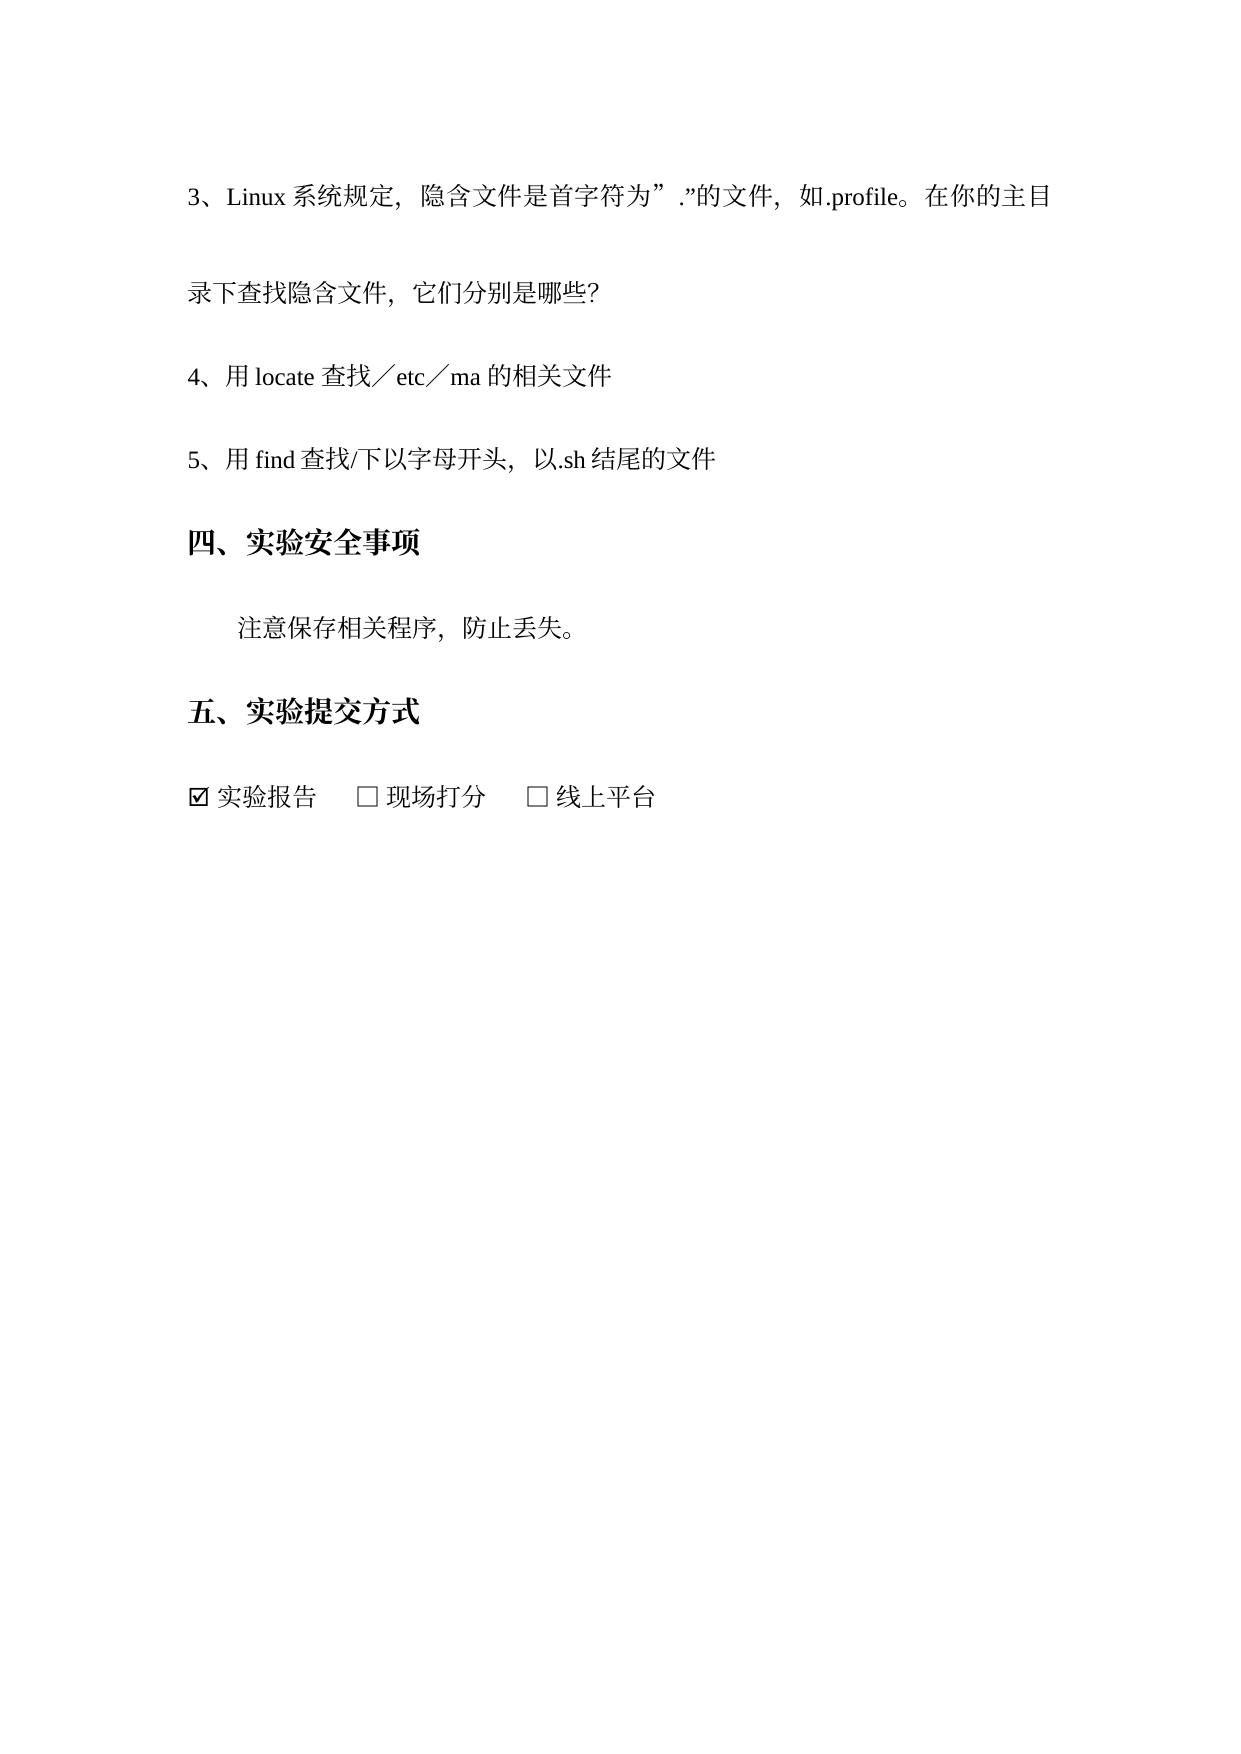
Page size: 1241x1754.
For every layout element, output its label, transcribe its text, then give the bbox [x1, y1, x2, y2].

text 5、用find查找/下以字母开头，以.sh结尾的文件 [187, 425, 1053, 490]
text 五、实验提交方式 [187, 677, 1053, 742]
text 四、实验安全事项 [187, 508, 1053, 573]
text 实验报告 □ 现场打分 □ 线上平台 [187, 763, 1053, 828]
text 注意保存相关程序，防止丢失。 [187, 594, 1053, 659]
text 3、Linux系统规定，隐含文件是首字符为”.”的文件，如.profile。在你的主目录下查找隐含文件，它们分别是哪些？ [187, 162, 1053, 324]
text 4、用locate 查找／etc／ma 的相关文件 [187, 342, 1053, 407]
